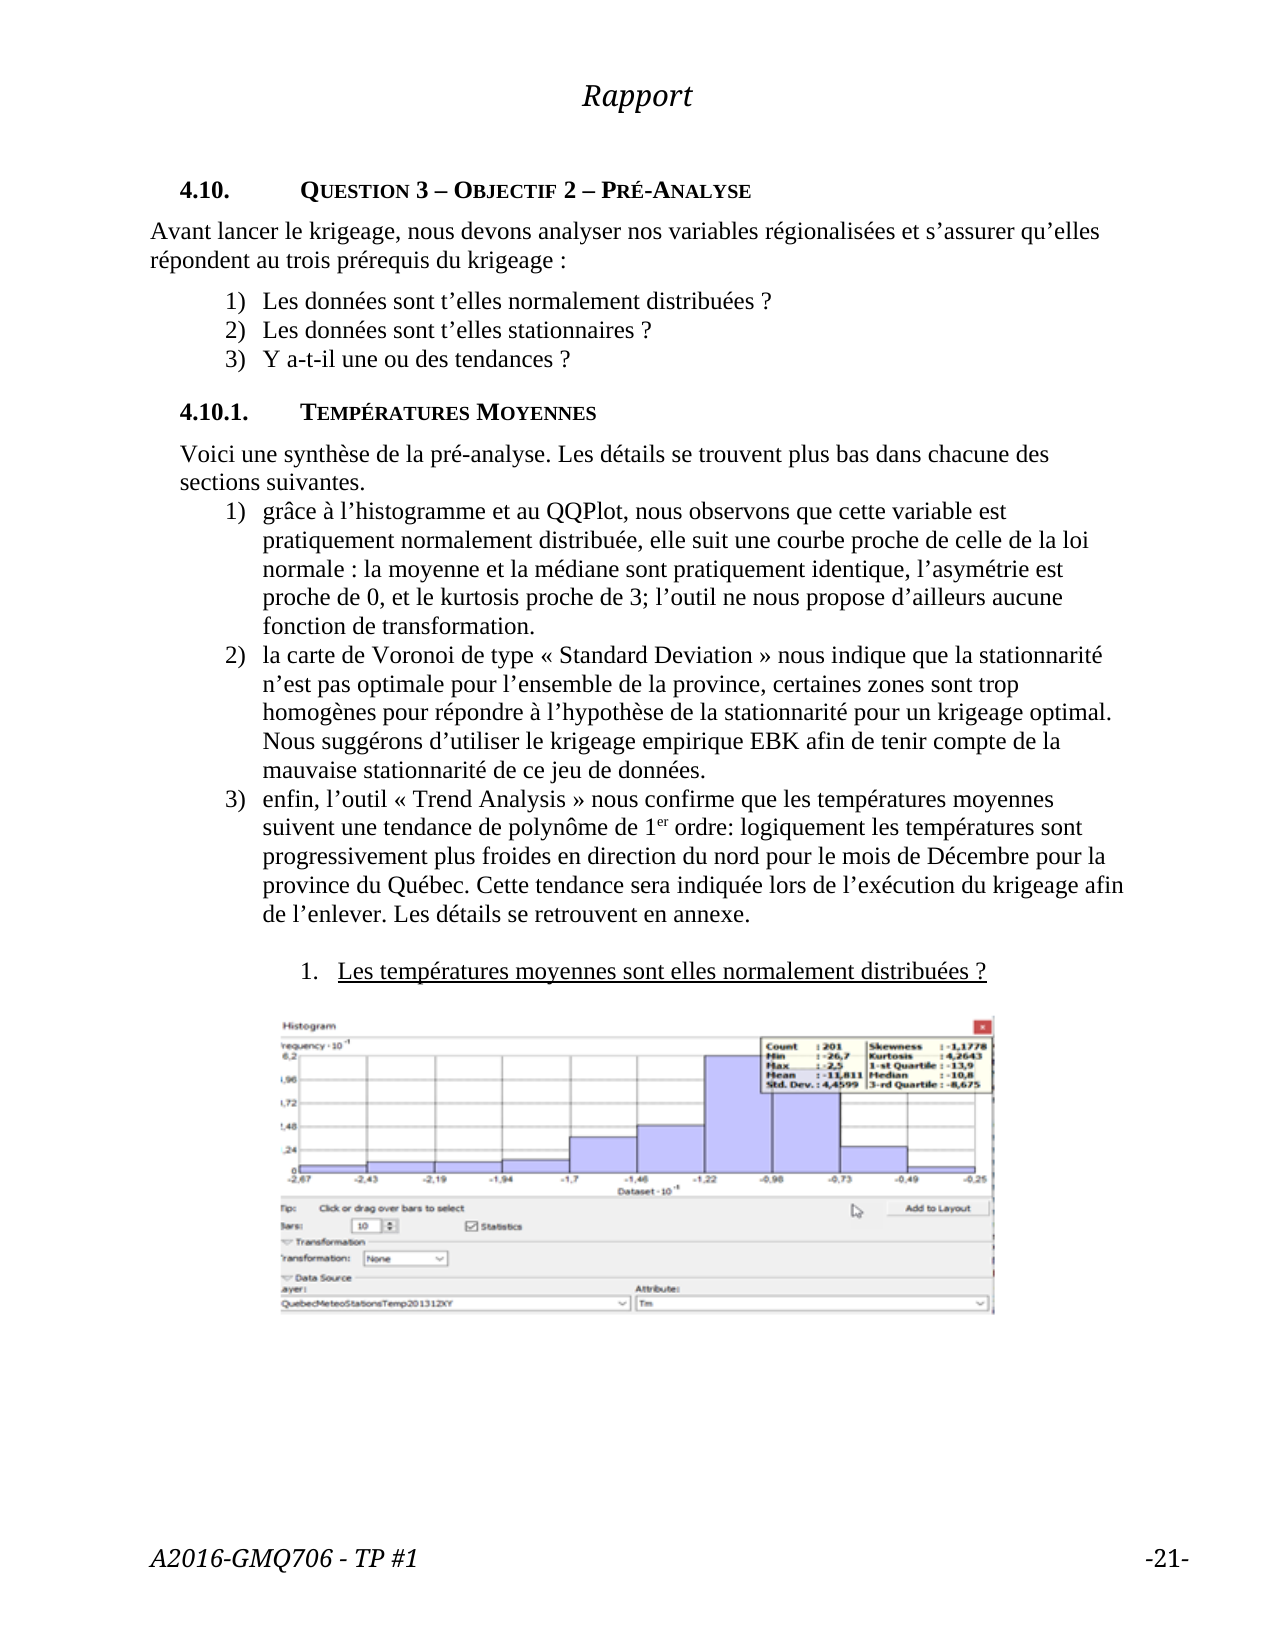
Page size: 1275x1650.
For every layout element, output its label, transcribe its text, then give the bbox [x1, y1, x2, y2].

text Voici une synthèse de la pré-analyse. Les détails se trouvent plus bas dans chacune des sections suivantes. [179, 439, 1125, 496]
list grâce à l’histogramme et au QQPlot, nous observons que cette variable est pratiquement normalement distribuée, elle suit une courbe proche de celle de la loi normale : la moyenne et la médiane sont pratiquement identique, l’asymétrie est proche de 0, et le kurtosis proche de 3; l’outil ne nous propose d’ailleurs aucune fonction de transformation. [225, 496, 1125, 640]
list Les températures moyennes sont elles normalement distribuées ? [300, 956, 1125, 985]
table_header [139, 1014, 1136, 1343]
list Les données sont t’elles normalement distribuées ? [225, 286, 1125, 315]
list Y a-t-il une ou des tendances ? [225, 344, 1125, 372]
subtitle Question 3 – Objectif 2 – Pré-Analyse [179, 175, 1125, 204]
list la carte de Voronoi de type « Standard Deviation » nous indique que la stationnarité n’est pas optimale pour l’ensemble de la province, certaines zones sont trop homogènes pour répondre à l’hypothèse de la stationnarité pour un krigeage optimal. Nous suggérons d’utiliser le krigeage empirique EBK afin de tenir compte de la mauvaise stationnarité de ce jeu de données. [225, 640, 1125, 784]
subtitle Températures Moyennes [179, 397, 1125, 426]
picture [278, 1013, 997, 1318]
text Avant lancer le krigeage, nous devons analyser nos variables régionalisées et s’assurer qu’elles répondent au trois prérequis du krigeage : [150, 216, 1125, 274]
list enfin, l’outil « Trend Analysis » nous confirme que les températures moyennes suivent une tendance de polynôme de 1er ordre: logiquement les températures sont progressivement plus froides en direction du nord pour le mois de Décembre pour la province du Québec. Cette tendance sera indiquée lors de l’exécution du krigeage afin de l’enlever. Les détails se retrouvent en annexe. [225, 784, 1125, 927]
list Les données sont t’elles stationnaires ? [225, 315, 1125, 344]
